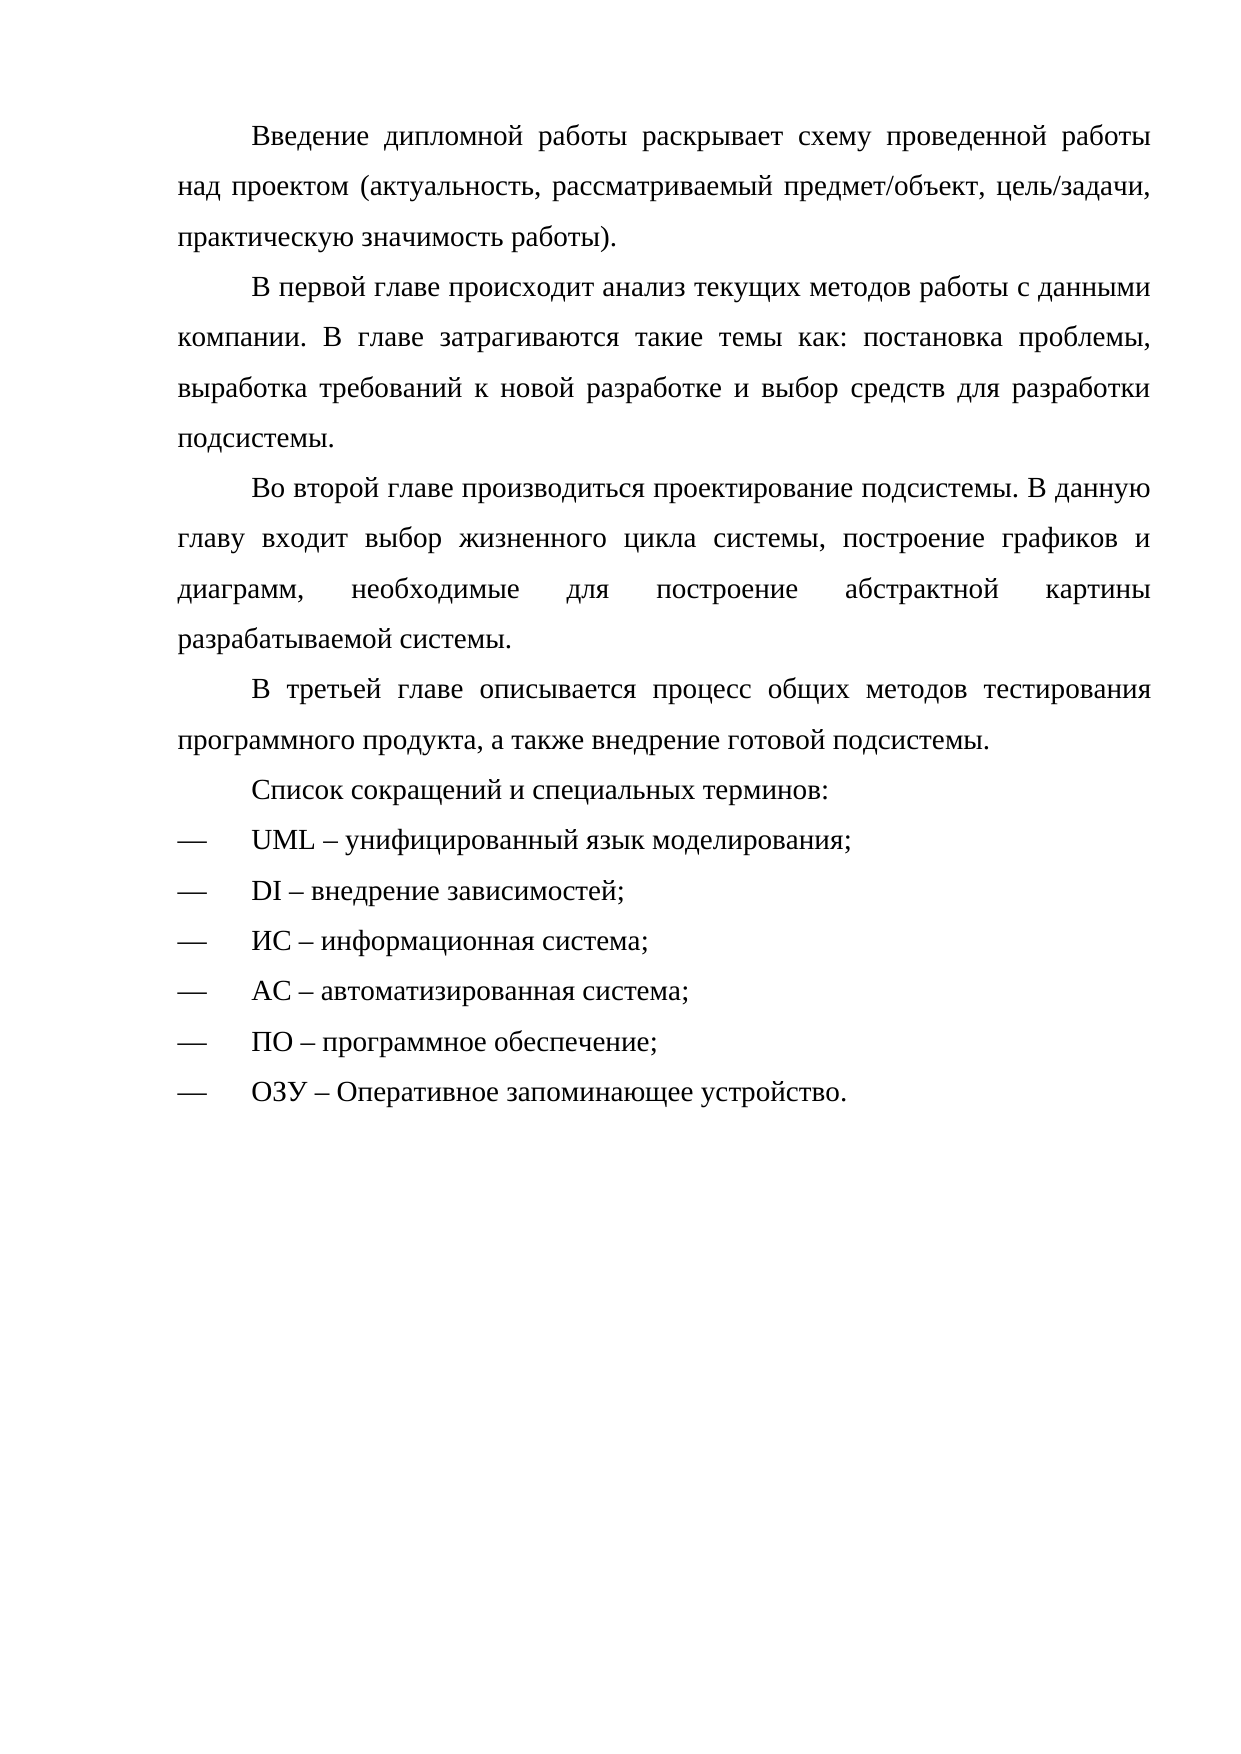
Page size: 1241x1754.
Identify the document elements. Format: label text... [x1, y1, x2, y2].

list DI – внедрение зависимостей; [177, 873, 1152, 906]
list В первой главе происходит анализ текущих методов работы с данными компании. В главе затрагиваются такие темы как: постановка проблемы, выработка требований к новой разработке и выбор средств для разработки подсистемы. [177, 269, 1152, 453]
list АС – автоматизированная система; [177, 973, 1152, 1007]
list ИС – информационная система; [177, 923, 1152, 957]
list ПО – программное обеспечение; [177, 1024, 1152, 1057]
text Список сокращений и специальных терминов: [251, 772, 1152, 806]
list Введение дипломной работы раскрывает схему проведенной работы над проектом (актуальность, рассматриваемый предмет/объект, цель/задачи, практическую значимость работы). [177, 118, 1152, 252]
text В третьей главе описывается процесс общих методов тестирования программного продукта, а также внедрение готовой подсистемы. [177, 672, 1152, 755]
list Во второй главе производиться проектирование подсистемы. В данную главу входит выбор жизненного цикла системы, построение графиков и диаграмм, необходимые для построение абстрактной картины разрабатываемой системы. [177, 470, 1152, 655]
list UML – унифицированный язык моделирования; [177, 822, 1152, 856]
list ОЗУ – Оперативное запоминающее устройство. [177, 1074, 1152, 1108]
